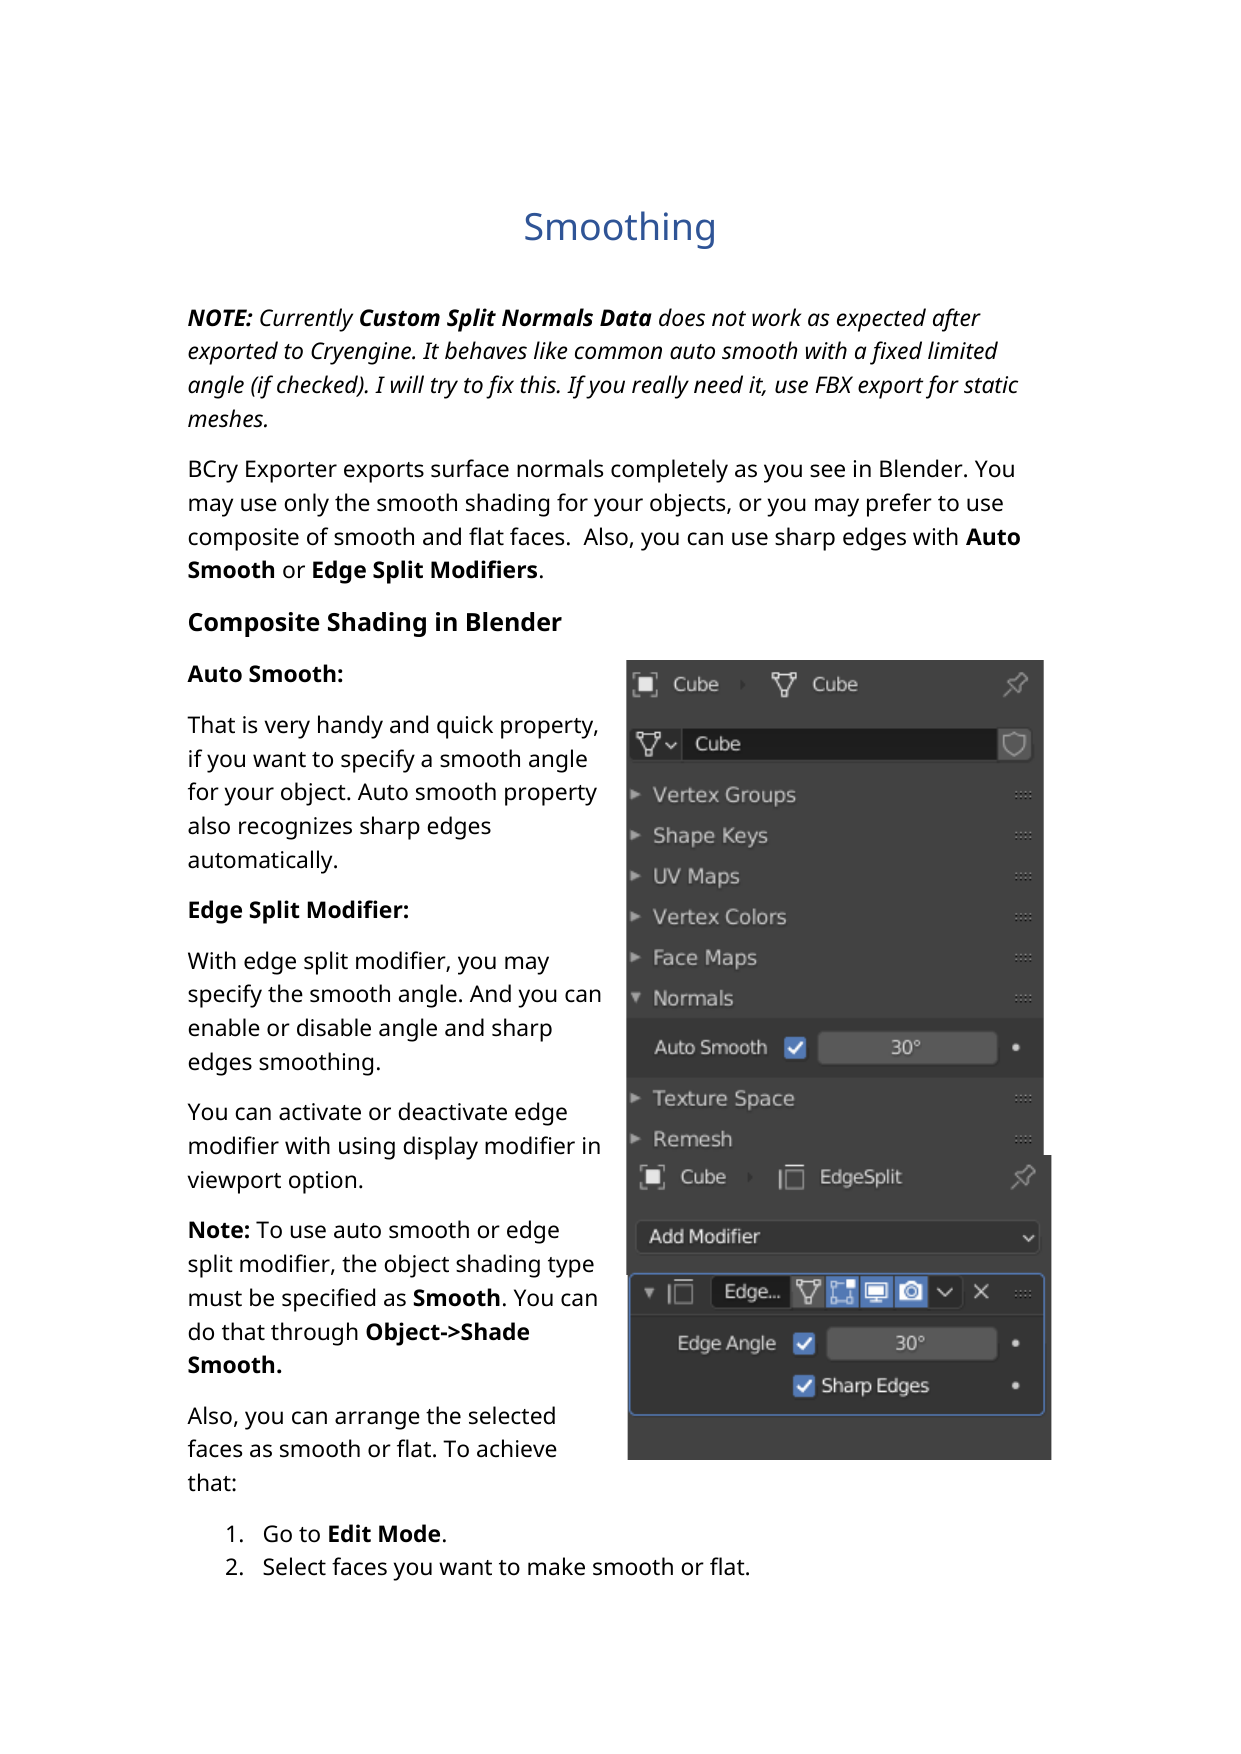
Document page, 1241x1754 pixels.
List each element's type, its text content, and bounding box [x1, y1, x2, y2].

text Auto Smooth: [187, 658, 1053, 689]
subtitle Smoothing [187, 200, 1053, 251]
text Composite Shading in Blender [187, 605, 1053, 639]
text Note: To use auto smooth or edge split modifier, the object shading type must be specified as Smooth. You can do that through Object->Shade Smooth. [187, 1214, 626, 1380]
text Also, you can arrange the selected faces as smooth or flat. To achieve that: [187, 1399, 1053, 1498]
list Select faces you want to make smooth or flat. [225, 1551, 1053, 1582]
picture [625, 660, 1052, 1457]
text BCry Exporter exports surface normals completely as you see in Blender. You may use only the smooth shading for your objects, or you may prefer to use composite of smooth and flat faces. Also, you can use sharp edges with Auto Smooth or Edge Split Modifiers. [187, 453, 1053, 586]
text Edge Split Modifier: [187, 894, 625, 925]
text NOTE: Currently Custom Split Normals Data does not work as expected after exported to Cryengine. It behaves like common auto smooth with a fixed limited angle (if checked). I will try to fix this. If you really need it, use FBX export for static meshes. [187, 302, 1053, 434]
text You can activate or deactivate edge modifier with using display modifier in viewport option. [187, 1096, 625, 1195]
text With edge split modifier, you may specify the smooth angle. And you can enable or disable angle and sharp edges smoothing. [187, 944, 625, 1077]
text That is very handy and quick property, if you want to specify a smooth angle for your object. Auto smooth property also recognizes sharp edges automatically. [187, 709, 625, 875]
list Go to Edit Mode. [225, 1517, 1053, 1549]
